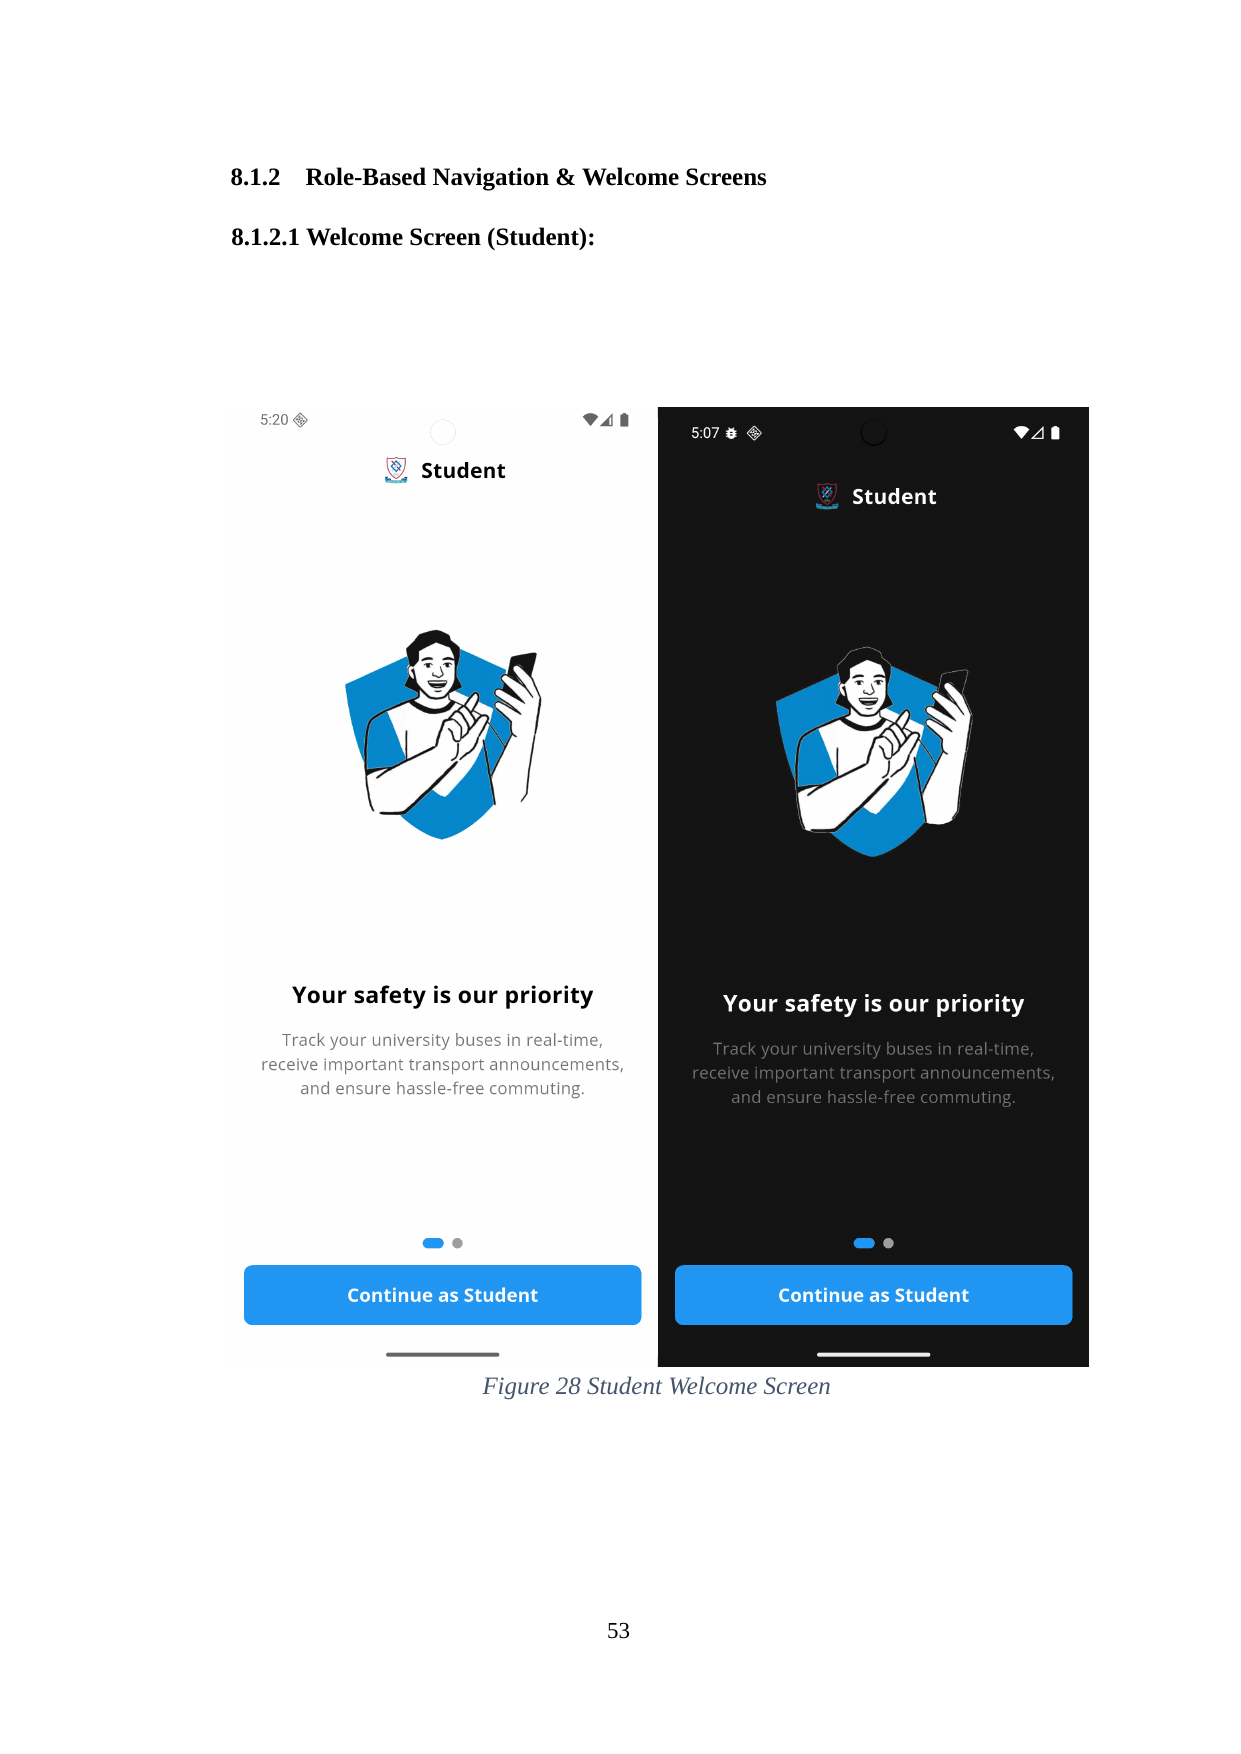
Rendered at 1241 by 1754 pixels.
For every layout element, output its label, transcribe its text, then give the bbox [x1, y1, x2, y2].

subtitle 8.1.2.1 Welcome Screen (Student): [225, 222, 1090, 251]
picture [227, 407, 1089, 1367]
subtitle Role-Based Navigation & Welcome Screens [230, 162, 1090, 191]
text Figure 28 Student Welcome Screen [225, 1371, 1090, 1400]
